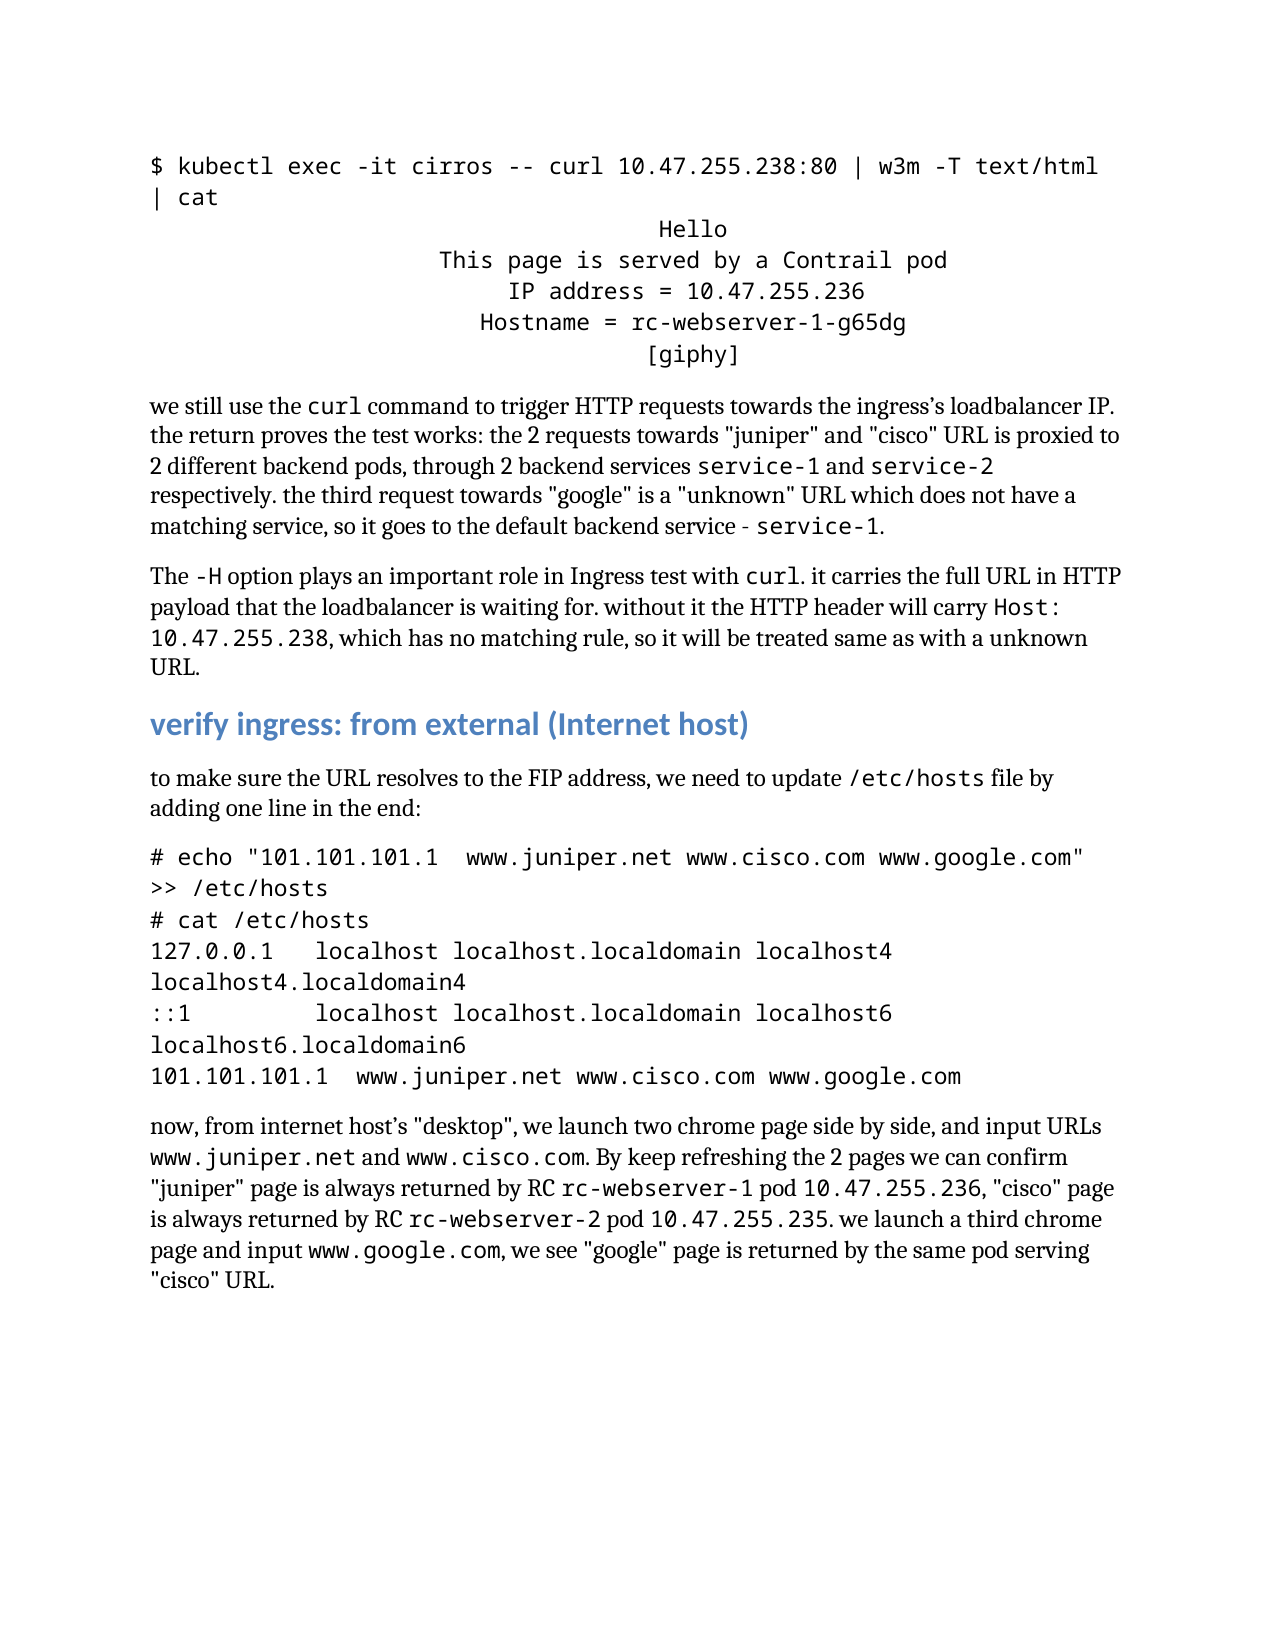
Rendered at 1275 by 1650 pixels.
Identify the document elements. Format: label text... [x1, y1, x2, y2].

text now, from internet host’s "desktop", we launch two chrome page side by side, and input URLs www.juniper.net and www.cisco.com. By keep refreshing the 2 pages we can confirm "juniper" page is always returned by RC rc-webserver-1 pod 10.47.255.236, "cisco" page is always returned by RC rc-webserver-2 pod 10.47.255.235. we launch a third chrome page and input www.google.com, we see "google" page is returned by the same pod serving "cisco" URL. [150, 1112, 1125, 1294]
text # echo "101.101.101.1 www.juniper.net www.cisco.com www.google.com" >> /etc/hosts # cat /etc/hosts 127.0.0.1 localhost localhost.localdomain localhost4 localhost4.localdomain4 ::1 localhost localhost.localdomain localhost6 localhost6.localdomain6 101.101.101.1 www.juniper.net www.cisco.com www.google.com [150, 841, 1125, 1091]
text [150, 150, 1125, 369]
text The -H option plays an important role in Ingress test with curl. it carries the full URL in HTTP payload that the loadbalancer is waiting for. without it the HTTP header will carry Host: 10.47.255.238, which has no matching rule, so it will be treated same as with a unknown URL. [150, 559, 1125, 682]
text to make sure the URL resolves to the FIP address, we need to update /etc/hosts file by adding one line in the end: [150, 762, 1125, 822]
subtitle verify ingress: from external (Internet host) [150, 703, 1125, 744]
text we still use the curl command to trigger HTTP requests towards the ingress’s loadbalancer IP. the return proves the test works: the 2 requests towards "juniper" and "cisco" URL is proxied to 2 different backend pods, through 2 backend services service-1 and service-2 respectively. the third request towards "google" is a "unknown" URL which does not have a matching service, so it goes to the default backend service - service-1. [150, 389, 1125, 541]
